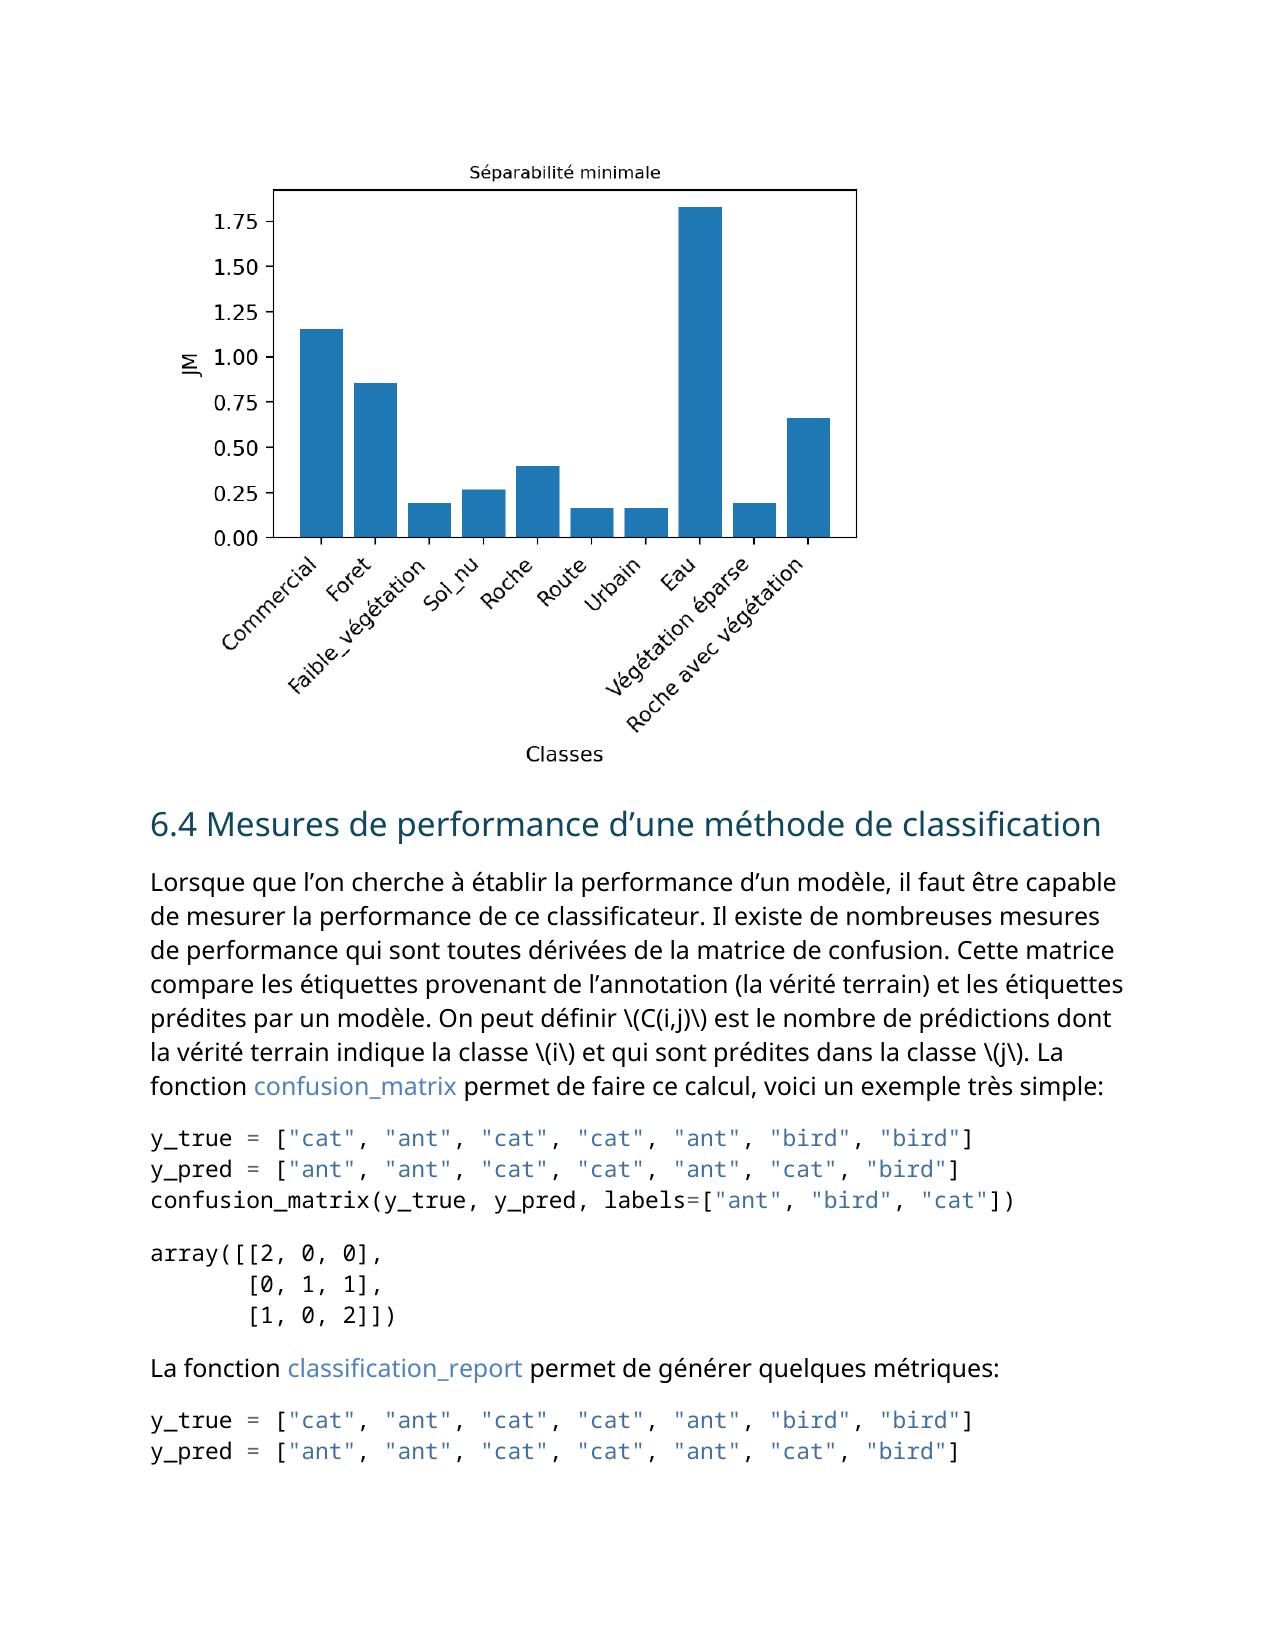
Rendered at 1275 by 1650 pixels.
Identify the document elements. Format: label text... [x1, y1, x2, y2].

text Lorsque que l’on cherche à établir la performance d’un modèle, il faut être capable de mesurer la performance de ce classificateur. Il existe de nombreuses mesures de performance qui sont toutes dérivées de la matrice de confusion. Cette matrice compare les étiquettes provenant de l’annotation (la vérité terrain) et les étiquettes prédites par un modèle. On peut définir \(C(i,j)\) est le nombre de prédictions dont la vérité terrain indique la classe \(i\) et qui sont prédites dans la classe \(j\). La fonction confusion_matrix permet de faire ce calcul, voici un exemple très simple: [150, 865, 1125, 1103]
picture [168, 150, 871, 780]
text y_true = ["cat", "ant", "cat", "cat", "ant", "bird", "bird"] y_pred = ["ant", "ant", "cat", "cat", "ant", "cat", "bird"] confusion_matrix(y_true, y_pred, labels=["ant", "bird", "cat"]) [150, 1122, 1125, 1216]
text La fonction classification_report permet de générer quelques métriques: [150, 1351, 1125, 1385]
subtitle 6.4 Mesures de performance d’une méthode de classification [150, 801, 1125, 846]
text array([[2, 0, 0], [0, 1, 1], [1, 0, 2]]) [150, 1236, 1125, 1330]
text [150, 1404, 1125, 1466]
